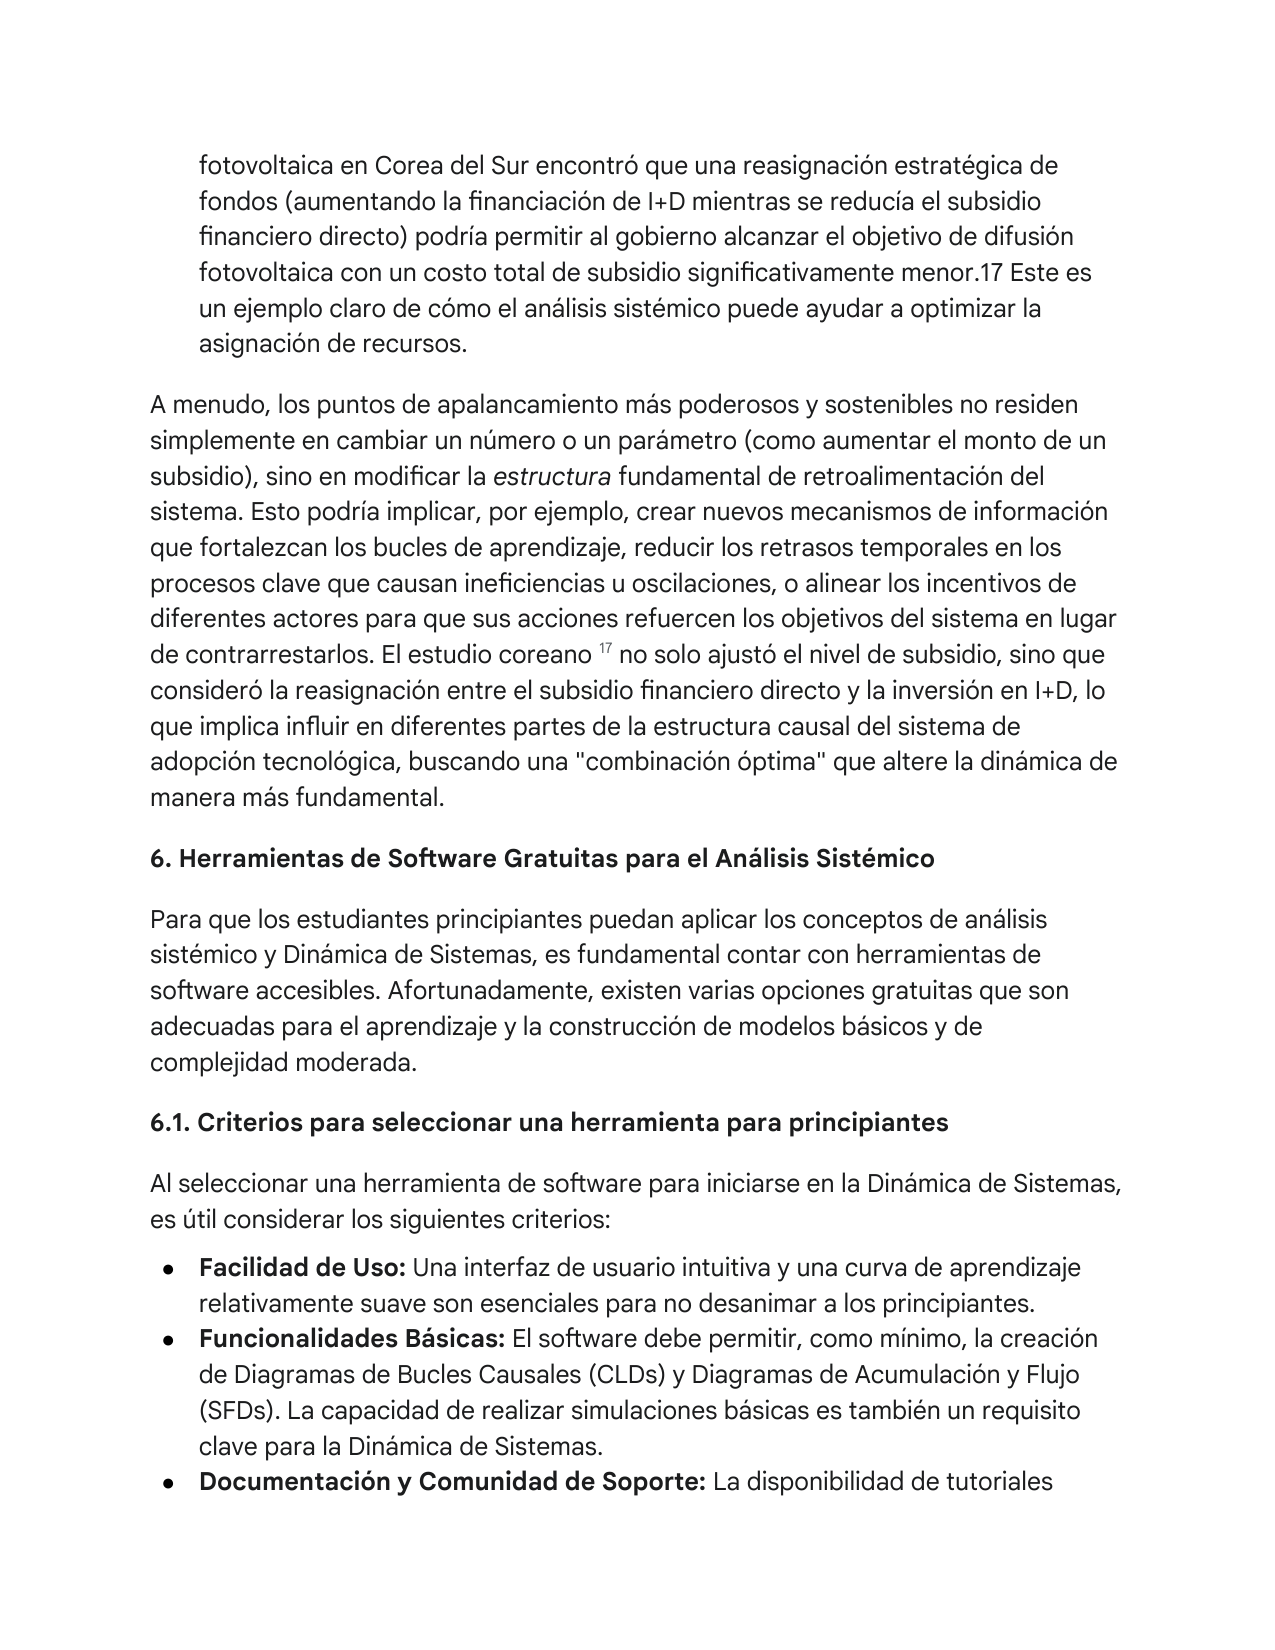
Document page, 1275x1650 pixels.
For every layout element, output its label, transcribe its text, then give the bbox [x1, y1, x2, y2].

text Para que los estudiantes principiantes puedan aplicar los conceptos de análisis sistémico y Dinámica de Sistemas, es fundamental contar con herramientas de software accesibles. Afortunadamente, existen varias opciones gratuitas que son adecuadas para el aprendizaje y la construcción de modelos básicos y de complejidad moderada. [150, 904, 1125, 1078]
text 6.1. Criterios para seleccionar una herramienta para principiantes [150, 1107, 1125, 1139]
list Facilidad de Uso: Una interfaz de usuario intuitiva y una curva de aprendizaje relativamente suave son esenciales para no desanimar a los principiantes. [161, 1252, 1125, 1319]
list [161, 1467, 1125, 1498]
text A menudo, los puntos de apalancamiento más poderosos y sostenibles no residen simplemente en cambiar un número o un parámetro (como aumentar el monto de un subsidio), sino en modificar la estructura fundamental de retroalimentación del sistema. Esto podría implicar, por ejemplo, crear nuevos mecanismos de información que fortalezcan los bucles de aprendizaje, reducir los retrasos temporales en los procesos clave que causan ineficiencias u oscilaciones, o alinear los incentivos de diferentes actores para que sus acciones refuercen los objetivos del sistema en lugar de contrarrestarlos. El estudio coreano 17 no solo ajustó el nivel de subsidio, sino que consideró la reasignación entre el subsidio financiero directo y la inversión en I+D, lo que implica influir en diferentes partes de la estructura causal del sistema de adopción tecnológica, buscando una "combinación óptima" que altere la dinámica de manera más fundamental. [150, 389, 1125, 814]
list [161, 150, 1125, 360]
text Al seleccionar una herramienta de software para iniciarse en la Dinámica de Sistemas, es útil considerar los siguientes criterios: [150, 1168, 1125, 1235]
text 6. Herramientas de Software Gratuitas para el Análisis Sistémico [150, 843, 1125, 874]
list Funcionalidades Básicas: El software debe permitir, como mínimo, la creación de Diagramas de Bucles Causales (CLDs) y Diagramas de Acumulación y Flujo (SFDs). La capacidad de realizar simulaciones básicas es también un requisito clave para la Dinámica de Sistemas. [161, 1324, 1125, 1462]
